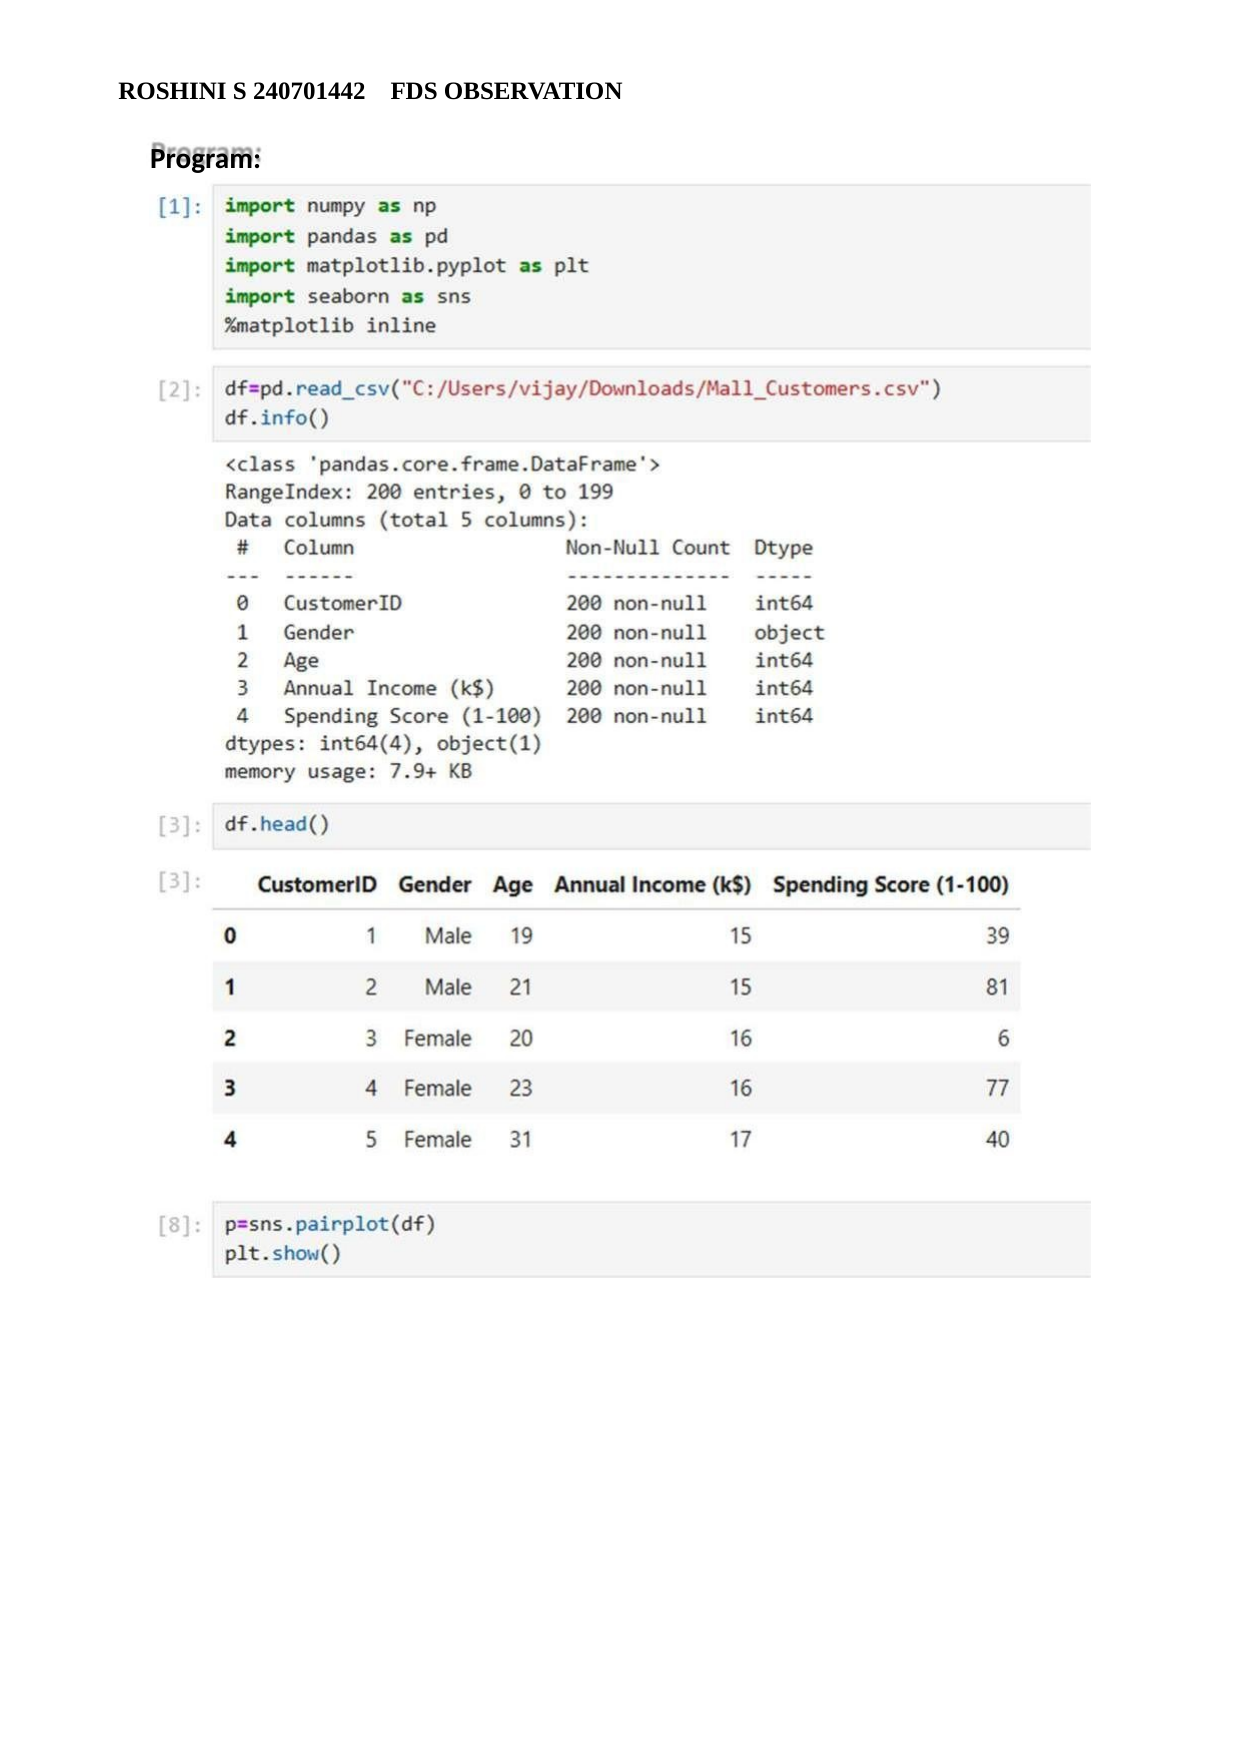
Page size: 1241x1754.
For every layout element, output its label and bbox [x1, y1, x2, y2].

picture [149, 178, 1129, 1307]
picture [146, 137, 267, 170]
